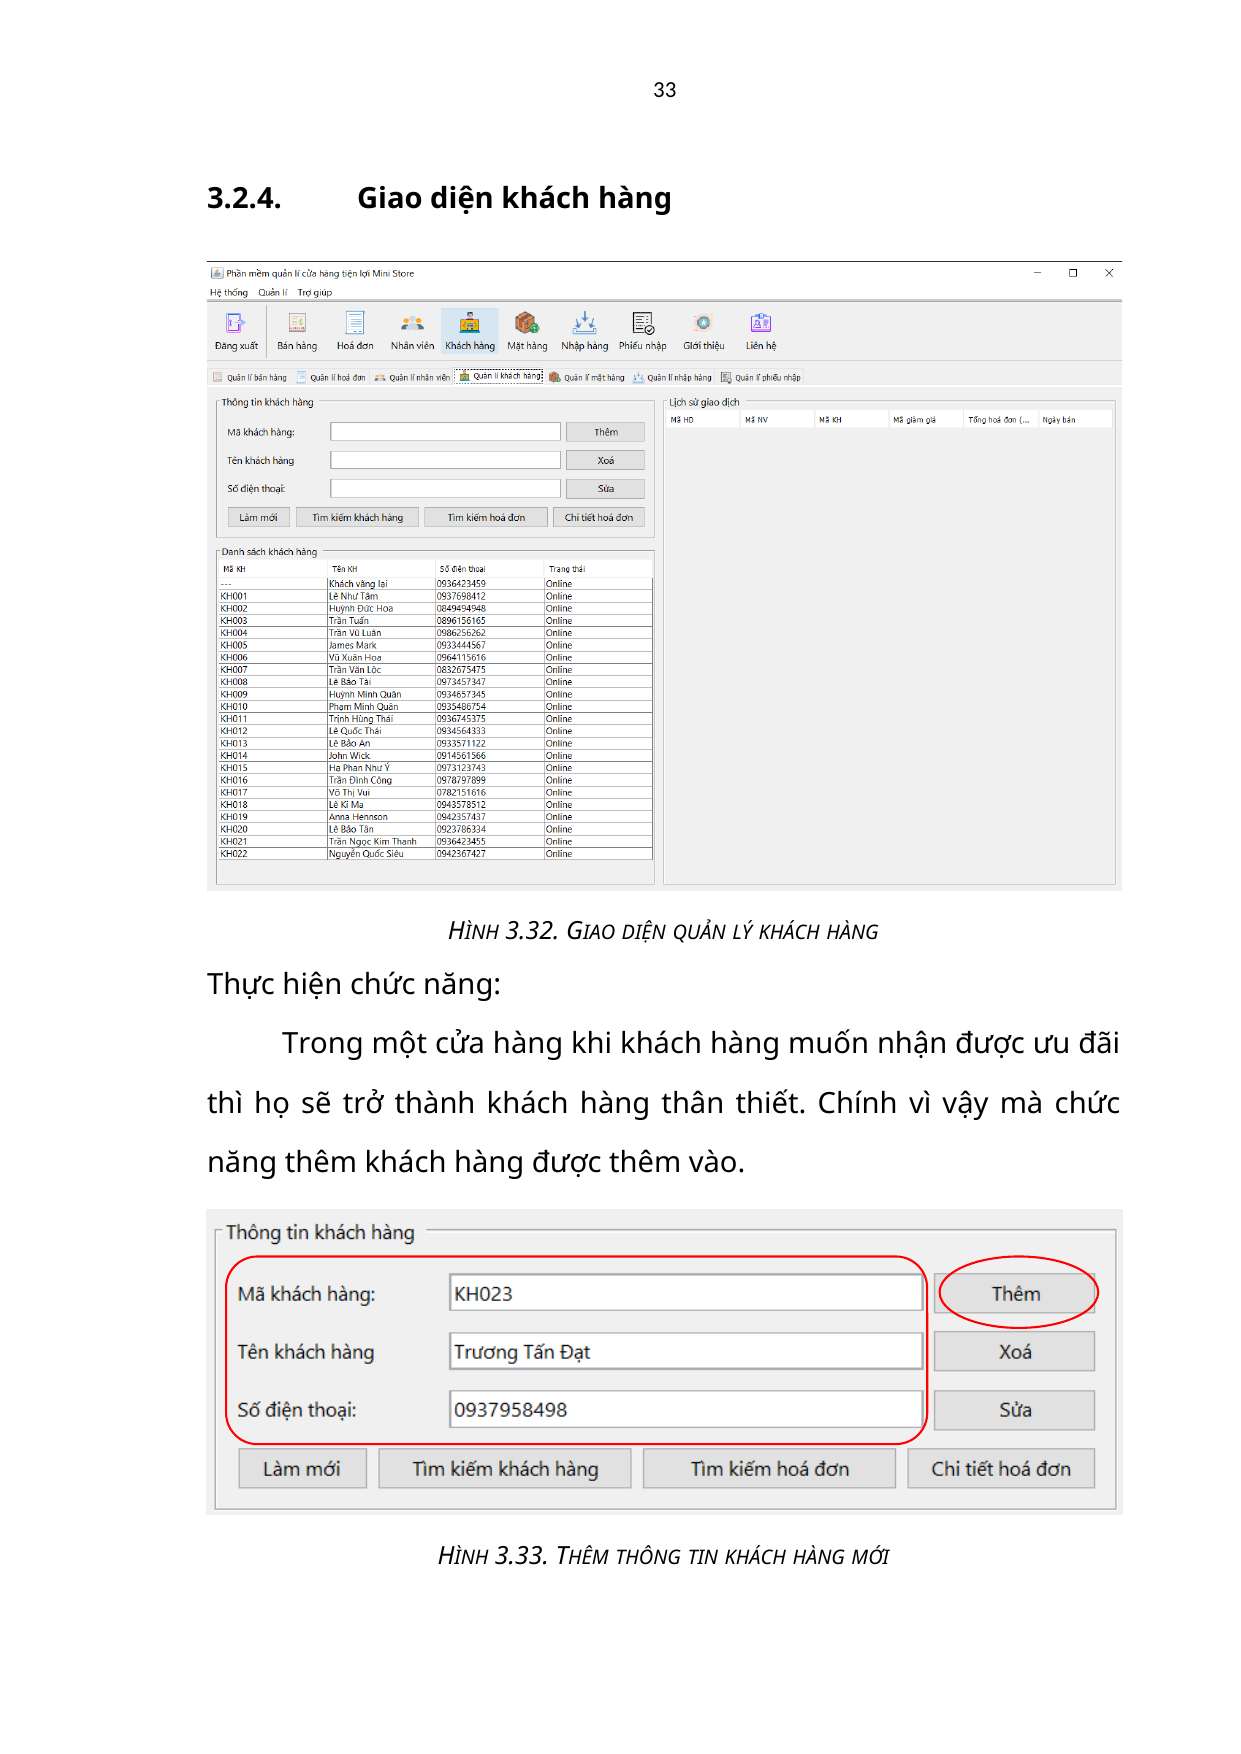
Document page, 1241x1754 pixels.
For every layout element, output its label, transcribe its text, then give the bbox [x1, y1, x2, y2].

text Hình 3.32. Giao diện quản lý khách hàng [207, 912, 1122, 946]
subtitle Giao diện khách hàng [207, 177, 1122, 217]
picture [206, 261, 1123, 891]
picture [206, 1209, 1123, 1515]
text Thực hiện chức năng: [207, 963, 1122, 1003]
text Hình 3.33. Thêm thông tin khách hàng mới [207, 1538, 1122, 1572]
text Trong một cửa hàng khi khách hàng muốn nhận được ưu đãi thì họ sẽ trở thành khách hàng thân thiết. Chính vì vậy mà chức năng thêm khách hàng được thêm vào. [207, 1023, 1122, 1181]
